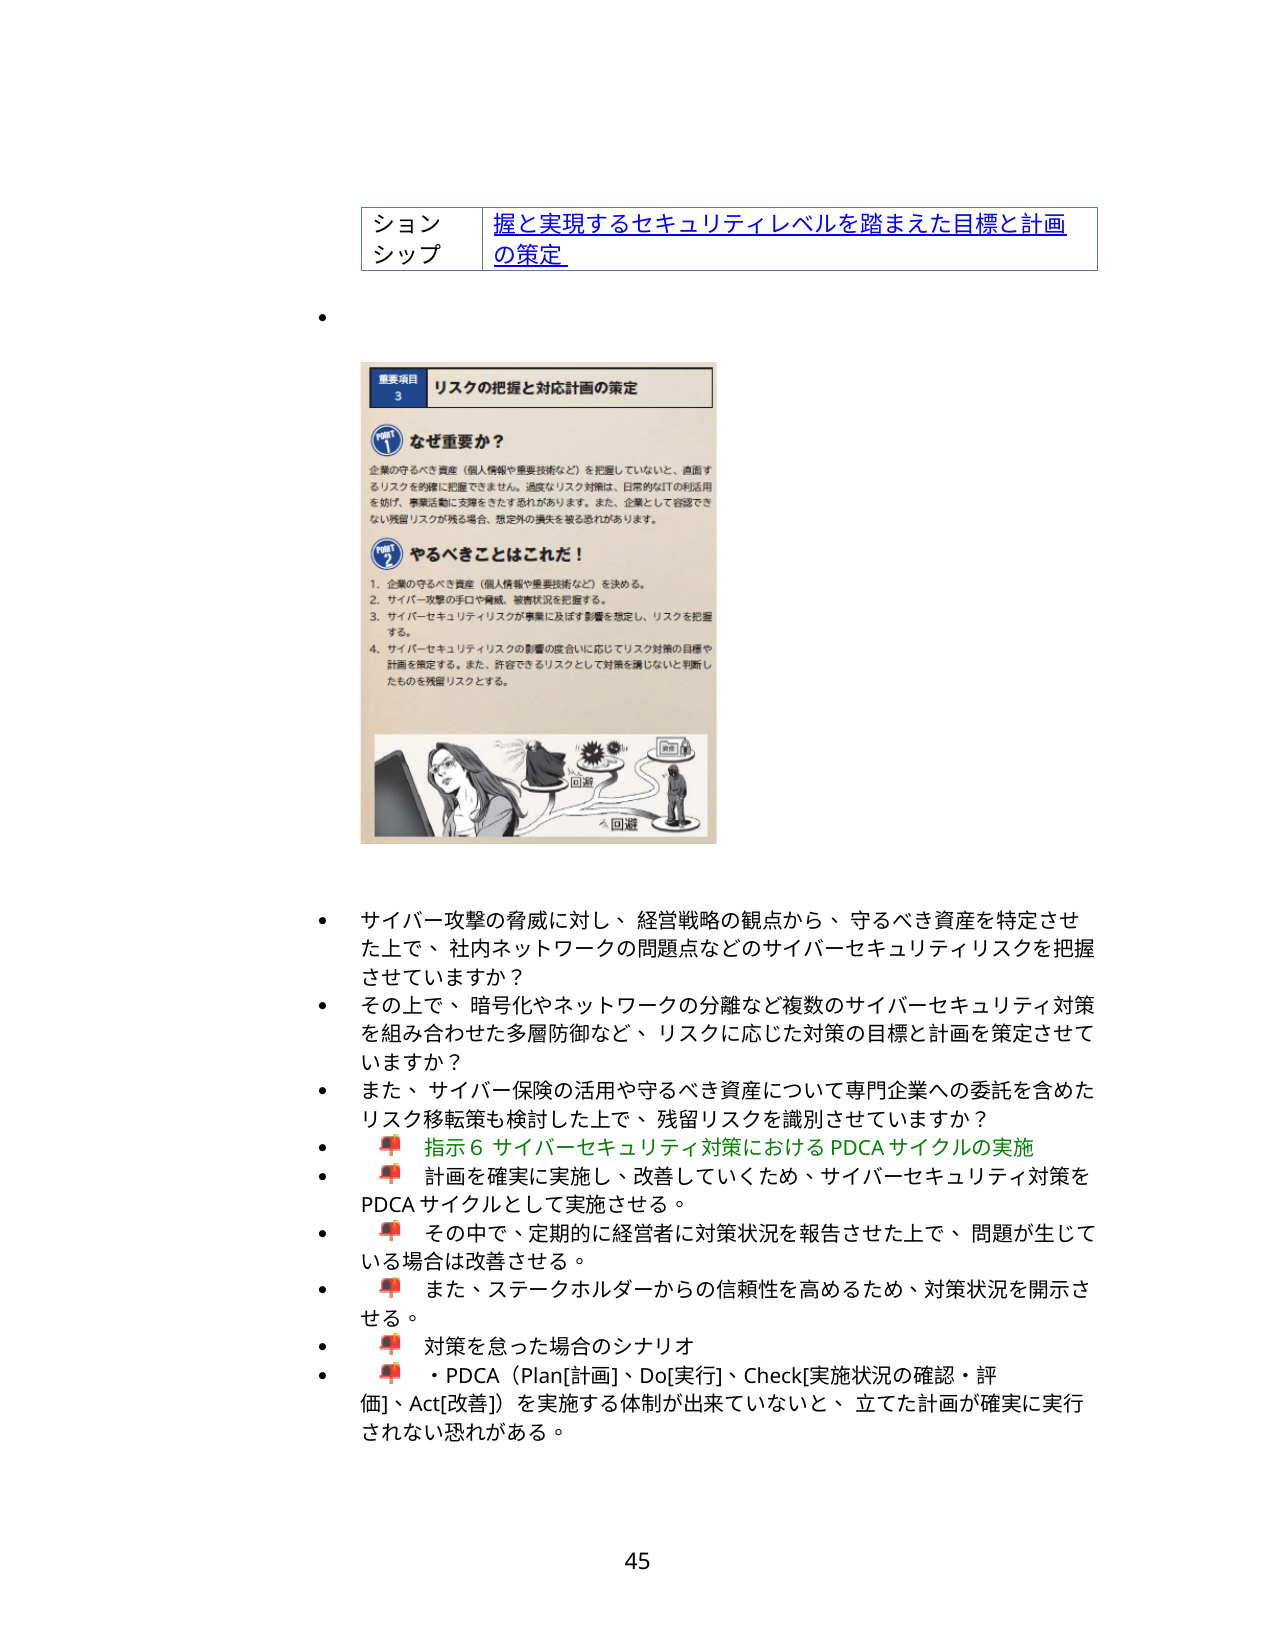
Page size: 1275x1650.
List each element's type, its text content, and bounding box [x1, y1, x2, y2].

list その上で、 暗号化やネットワークの分離など複数のサイバーセキュリティ対策を組み合わせた多層防御など、 リスクに応じた対策の目標と計画を策定させていますか？ [319, 991, 1098, 1076]
list 指示６ サイバーセキュリティ対策におけるPDCAサイクルの実施 [319, 1133, 1098, 1162]
list 計画を確実に実施し、改善していくため、サイバーセキュリティ対策をPDCAサイクルとして実施させる。 [319, 1162, 1098, 1219]
picture [379, 1163, 401, 1184]
list サイバー攻撃の脅威に対し、 経営戦略の観点から、 守るべき資産を特定させた上で、 社内ネットワークの問題点などのサイバーセキュリティリスクを把握させていますか？ [319, 906, 1098, 991]
list 対策を怠った場合のシナリオ [319, 1332, 1098, 1361]
picture [379, 1277, 401, 1298]
picture [379, 1362, 401, 1384]
picture [379, 1134, 401, 1156]
picture [379, 1220, 401, 1241]
list ・PDCA（Plan[計画]、Do[実行]、Check[実施状況の確認・評価]、Act[改善]）を実施する体制が出来ていないと、 立てた計画が確実に実行されない恐れがある。 [319, 1361, 1098, 1446]
picture [379, 1333, 401, 1355]
list また、ステークホルダーからの信頼性を高めるため、対策状況を開示させる。 [319, 1276, 1098, 1332]
list また、 サイバー保険の活用や守るべき資産について専門企業への委託を含めたリスク移転策も検討した上で、 残留リスクを識別させていますか？ [319, 1076, 1098, 1133]
table_header リレーションシップ [362, 208, 482, 270]
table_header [483, 208, 1097, 270]
picture [360, 362, 717, 844]
list その中で、定期的に経営者に対策状況を報告させた上で、 問題が生じている場合は改善させる。 [319, 1219, 1098, 1276]
